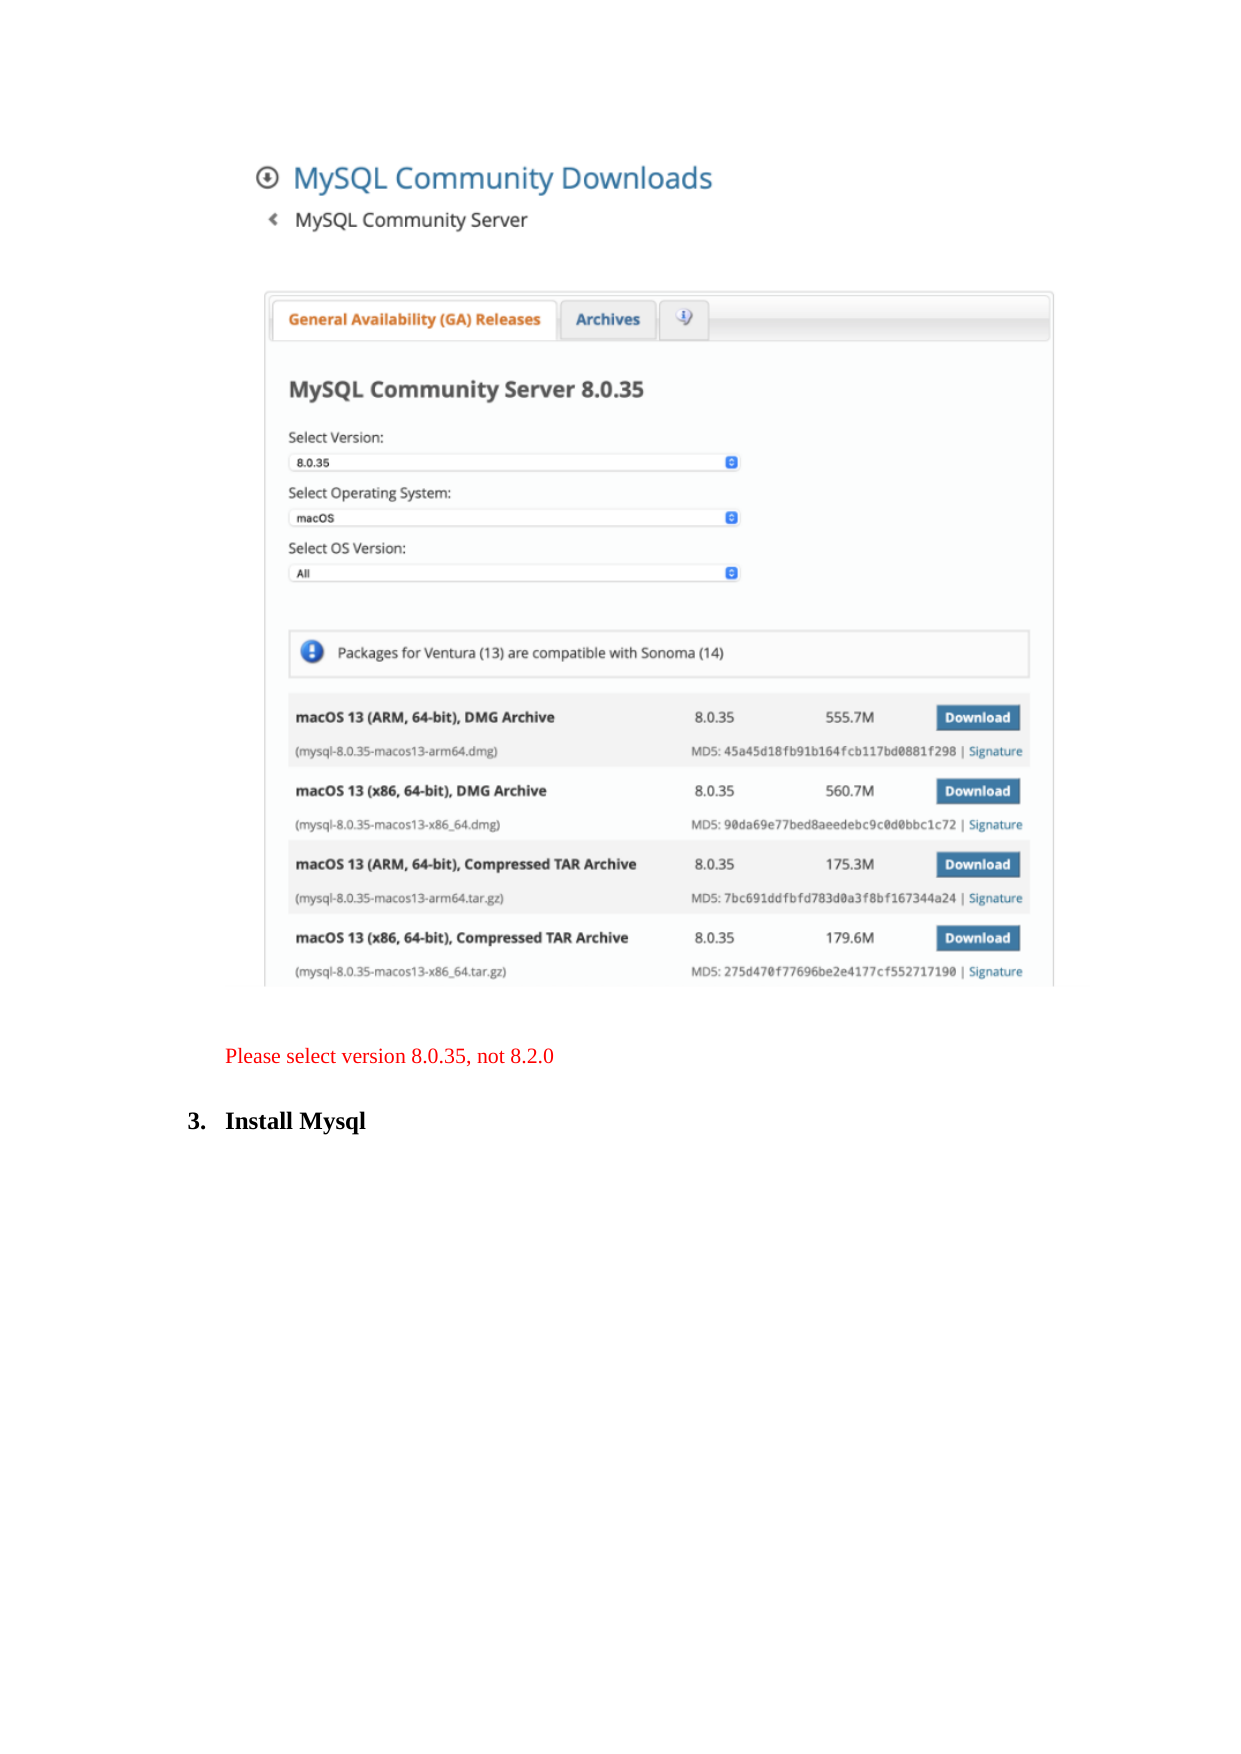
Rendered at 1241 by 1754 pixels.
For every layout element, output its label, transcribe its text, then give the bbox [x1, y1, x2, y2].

list Please select version 8.0.35, not 8.2.0 [225, 1039, 1053, 1072]
list Install Mysql [187, 1104, 1053, 1137]
picture [225, 162, 1091, 1019]
